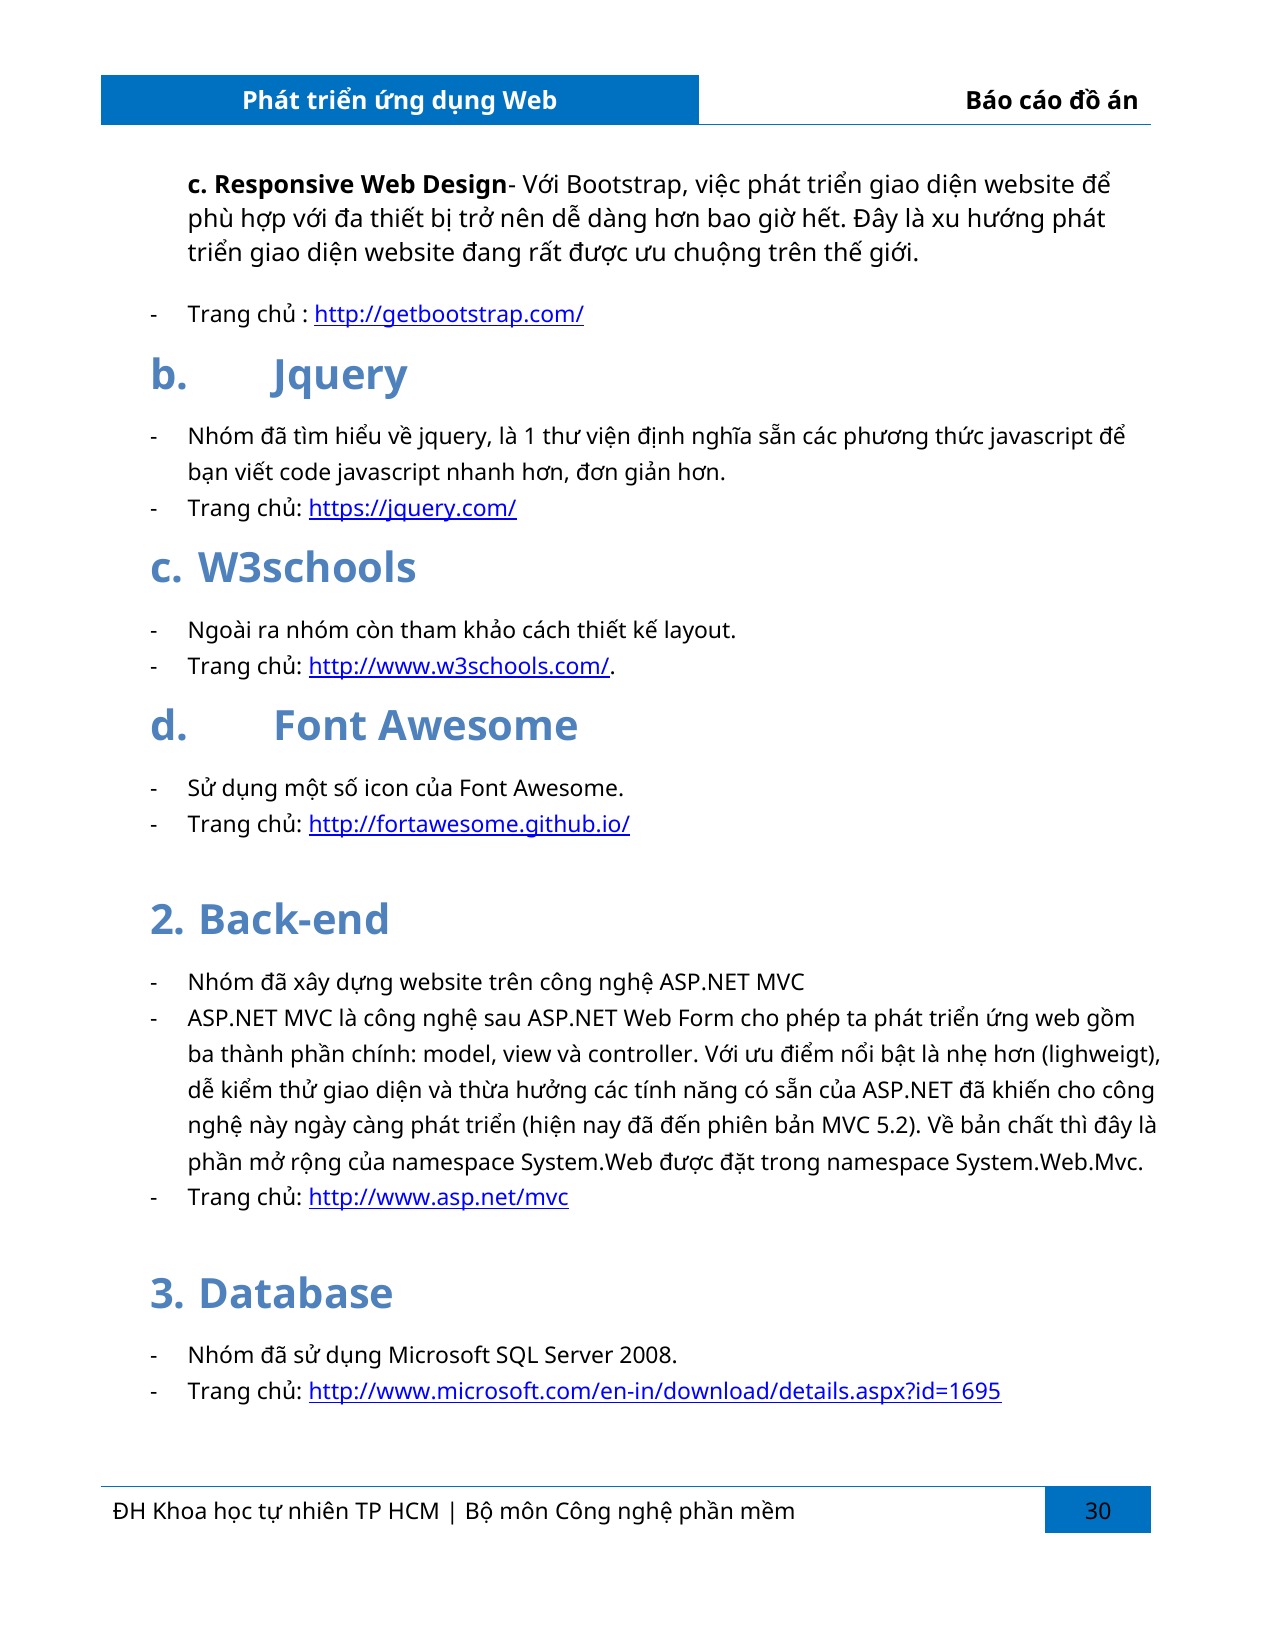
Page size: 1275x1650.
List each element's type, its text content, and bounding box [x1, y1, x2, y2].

list Nhóm đã tìm hiểu về jquery, là 1 thư viện định nghĩa sẵn các phương thức javascript để bạn viết code javascript nhanh hơn, đơn giản hơn. [150, 420, 1162, 487]
subtitle W3schools [150, 538, 1162, 595]
text c. Responsive Web Design- Với Bootstrap, việc phát triển giao diện website để phù hợp với đa thiết bị trở nên dễ dàng hơn bao giờ hết. Đây là xu hướng phát triển giao diện website đang rất được ưu chuộng trên thế giới. [187, 167, 1162, 269]
subtitle Font Awesome [150, 696, 1162, 753]
list ASP.NET MVC là công nghệ sau ASP.NET Web Form cho phép ta phát triển ứng web gồm ba thành phần chính: model, view và controller. Với ưu điểm nổi bật là nhẹ hơn (lighweigt), dễ kiểm thử giao diện và thừa hưởng các tính năng có sẵn của ASP.NET đã khiến cho công nghệ này ngày càng phát triển (hiện nay đã đến phiên bản MVC 5.2). Về bản chất thì đây là phần mở rộng của namespace System.Web được đặt trong namespace System.Web.Mvc. [150, 1002, 1162, 1177]
list Trang chủ: http://www.microsoft.com/en-in/download/details.aspx?id=1695 [150, 1375, 1162, 1406]
list Sử dụng một số icon của Font Awesome. [150, 772, 1162, 803]
list Nhóm đã sử dụng Microsoft SQL Server 2008. [150, 1339, 1162, 1371]
list Trang chủ: http://fortawesome.github.io/ [150, 808, 1162, 839]
list Ngoài ra nhóm còn tham khảo cách thiết kế layout. [150, 614, 1162, 645]
list Trang chủ: http://www.asp.net/mvc [150, 1181, 1162, 1213]
subtitle Jquery [150, 344, 1162, 401]
subtitle Database [150, 1264, 1162, 1320]
list Trang chủ: https://jquery.com/ [150, 492, 1162, 523]
list Trang chủ : http://getbootstrap.com/ [150, 298, 1162, 329]
list Nhóm đã xây dựng website trên công nghệ ASP.NET MVC [150, 966, 1162, 997]
subtitle Back-end [150, 890, 1162, 947]
list Trang chủ: http://www.w3schools.com/. [150, 650, 1162, 681]
